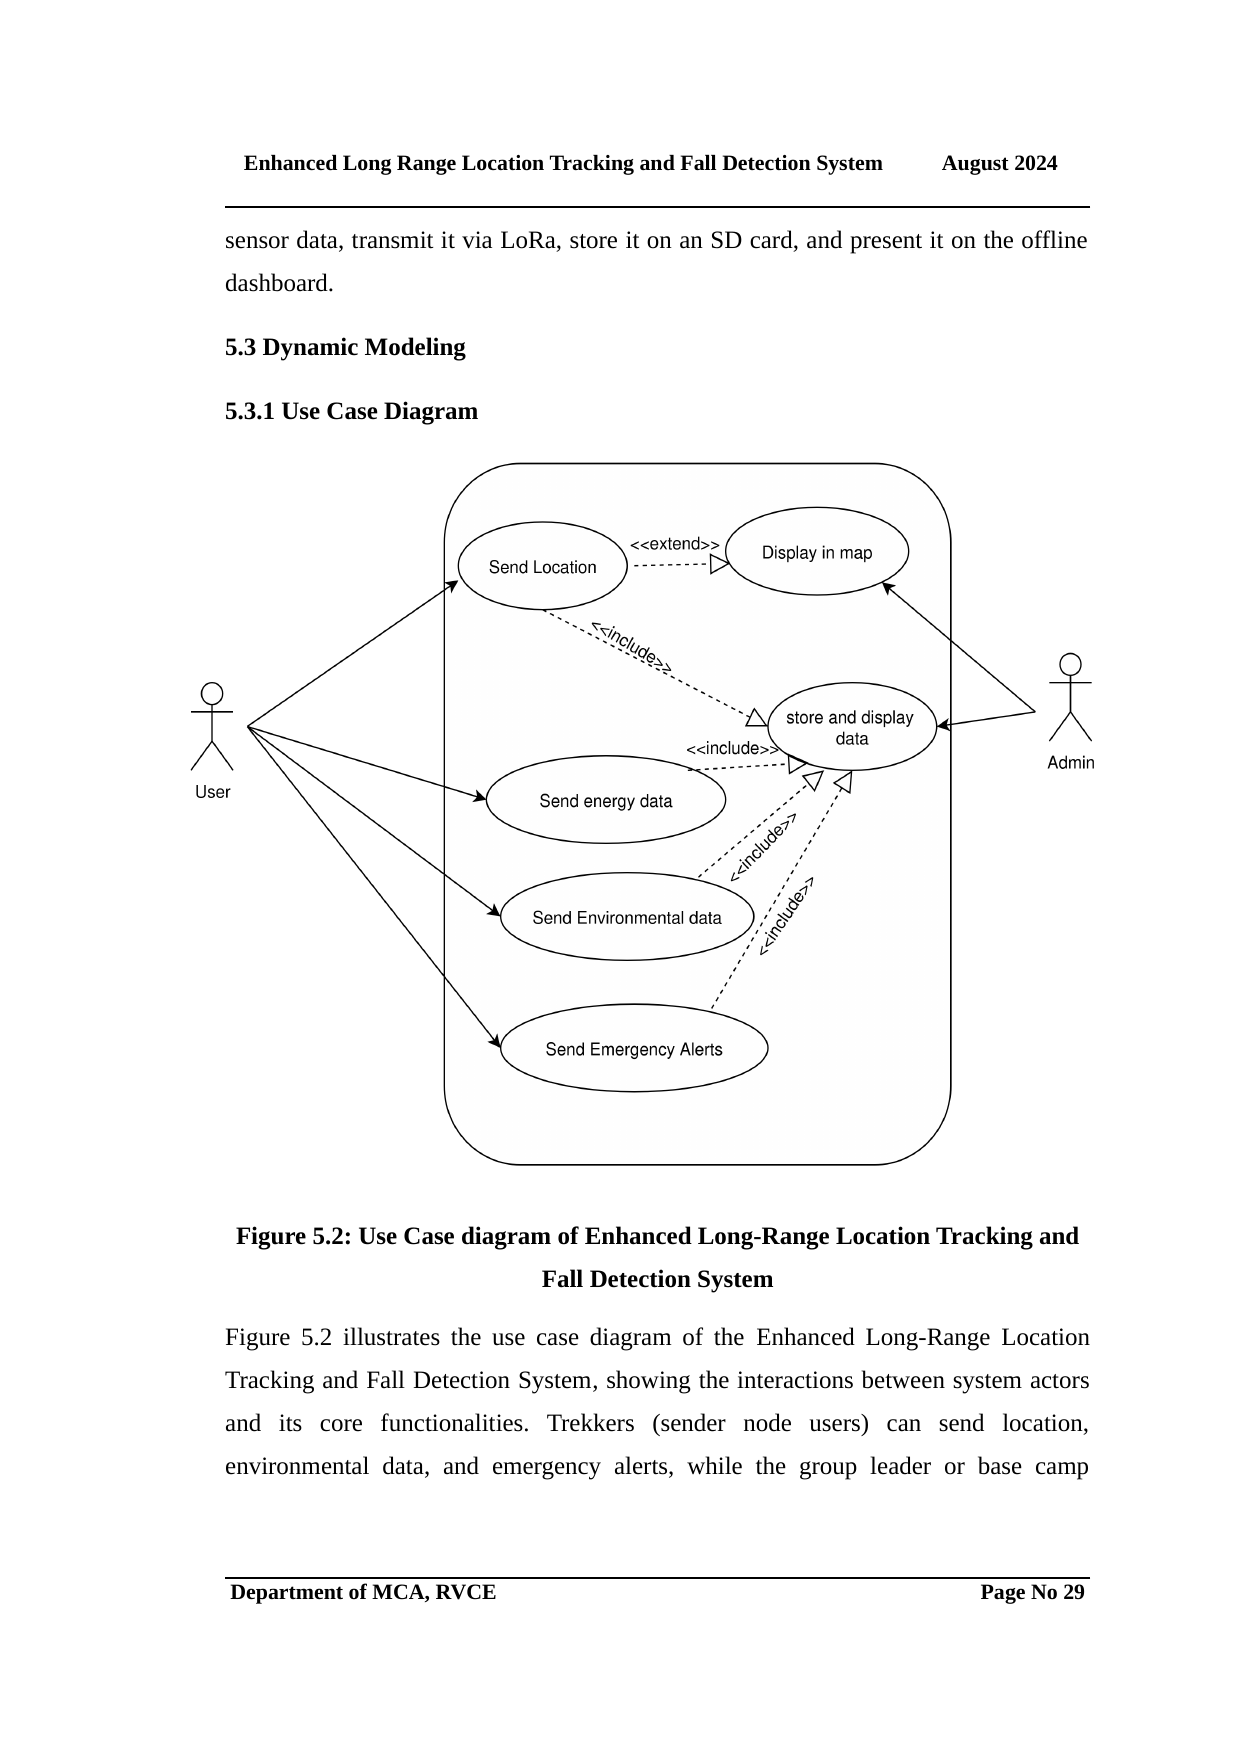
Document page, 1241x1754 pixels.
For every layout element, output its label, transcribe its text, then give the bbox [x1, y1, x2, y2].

subtitle 5.3 Dynamic Modeling [225, 332, 1090, 361]
subtitle 5.3.1 Use Case Diagram [225, 396, 1090, 425]
text Figure 5.2: Use Case diagram of Enhanced Long-Range Location Tracking and Fall Detection System [225, 1180, 1090, 1293]
picture [176, 448, 1109, 1180]
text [225, 1322, 1090, 1480]
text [225, 225, 1090, 297]
